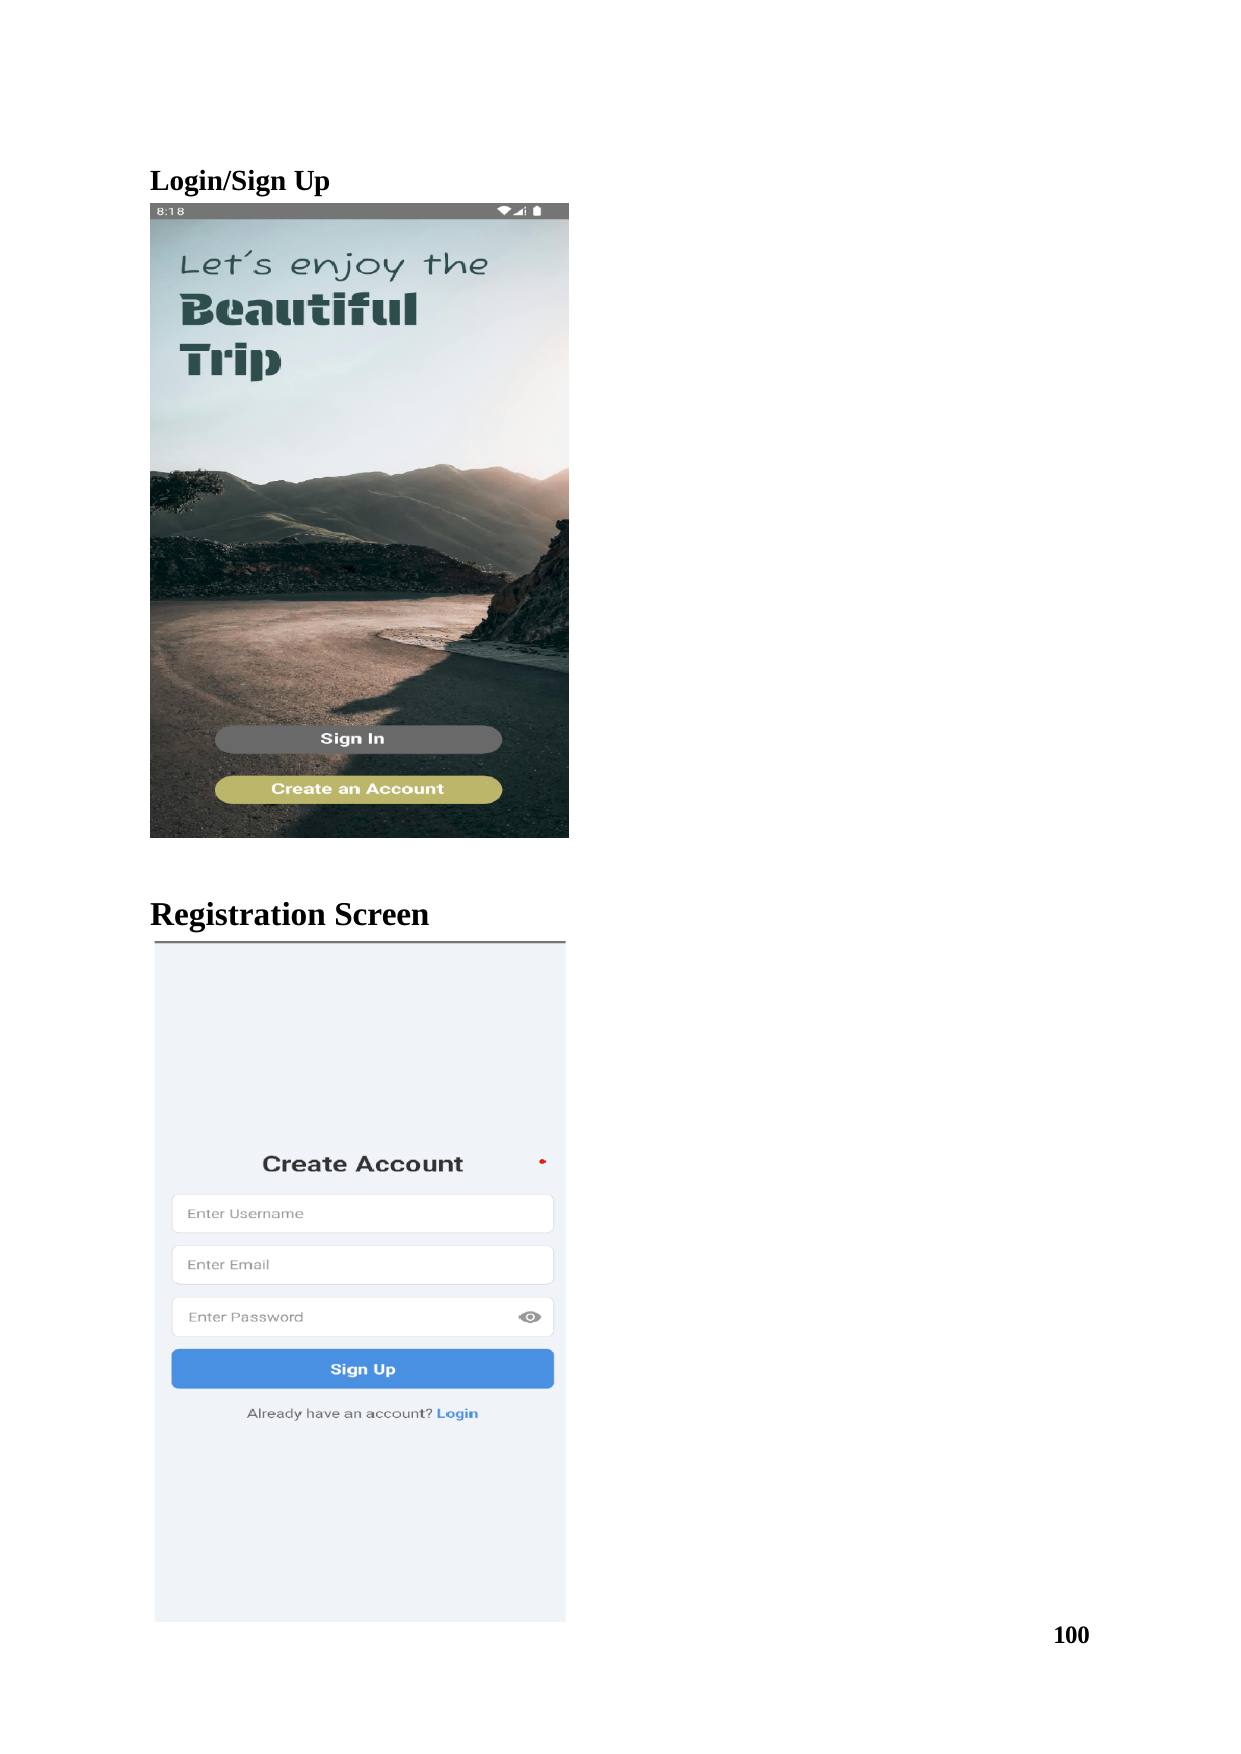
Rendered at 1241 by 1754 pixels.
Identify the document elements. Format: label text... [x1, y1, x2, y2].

picture [153, 941, 566, 1620]
subtitle Registration Screen [150, 894, 1181, 933]
picture [150, 203, 569, 838]
text Login/Sign Up [150, 163, 1181, 197]
